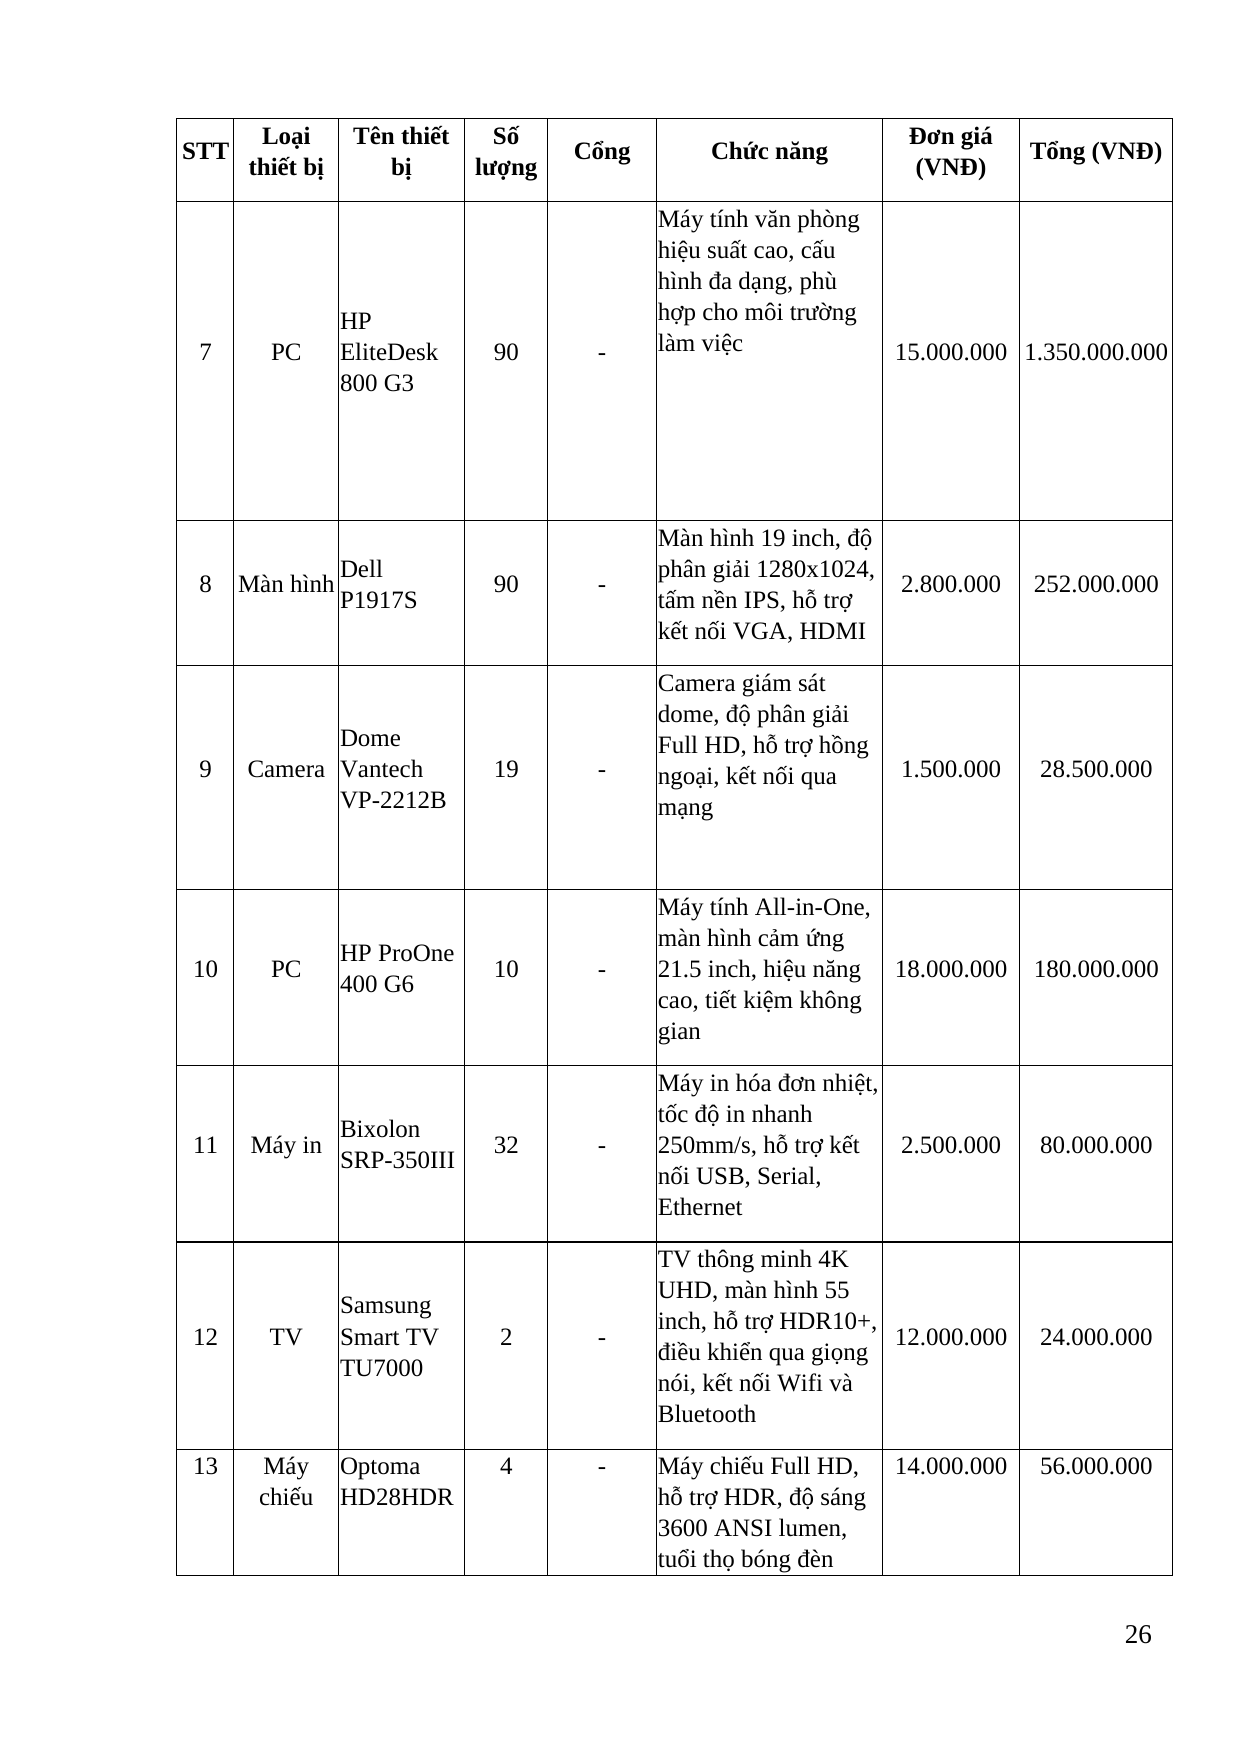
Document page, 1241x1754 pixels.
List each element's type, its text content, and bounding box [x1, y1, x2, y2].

table_cell 2.500.000 [883, 1066, 1019, 1241]
table_cell Bixolon SRP-350III [339, 1066, 464, 1241]
table_header Tổng (VNĐ) [1020, 119, 1172, 201]
table_cell 28.500.000 [1020, 666, 1172, 889]
table_cell Camera giám sát dome, độ phân giải Full HD, hỗ trợ hồng ngoại, kết nối qua mạng [657, 666, 882, 889]
table_cell - [548, 521, 656, 665]
table_cell Dell P1917S [339, 521, 464, 665]
table_cell 1.350.000.000 [1020, 202, 1172, 520]
table_cell Camera [234, 666, 338, 889]
table_cell 252.000.000 [1020, 521, 1172, 665]
table_cell 56.000.000 [1020, 1450, 1172, 1575]
table_cell PC [234, 202, 338, 520]
table_cell Màn hình 19 inch, độ phân giải 1280x1024, tấm nền IPS, hỗ trợ kết nối VGA, HDMI [657, 521, 882, 665]
table_cell Máy tính văn phòng hiệu suất cao, cấu hình đa dạng, phù hợp cho môi trường làm việc [657, 202, 882, 520]
table_cell 7 [177, 202, 233, 520]
table_header Đơn giá (VNĐ) [883, 119, 1019, 201]
table_header Số lượng [465, 119, 547, 201]
table_cell 2 [465, 1243, 547, 1449]
table_cell - [548, 1066, 656, 1241]
table_cell - [548, 1243, 656, 1449]
table_cell HP ProOne 400 G6 [339, 890, 464, 1065]
table_cell Dome Vantech VP-2212B [339, 666, 464, 889]
table_cell 8 [177, 521, 233, 665]
table_cell 12.000.000 [883, 1243, 1019, 1449]
table_cell - [548, 202, 656, 520]
table_header Chức năng [657, 119, 882, 201]
table_cell 1.500.000 [883, 666, 1019, 889]
table_header Cổng [548, 119, 656, 201]
table_cell 10 [177, 890, 233, 1065]
table_cell - [548, 890, 656, 1065]
table_cell PC [234, 890, 338, 1065]
table_header Tên thiết bị [339, 119, 464, 201]
table_cell 4 [465, 1450, 547, 1575]
table_cell 19 [465, 666, 547, 889]
table_cell Máy in [234, 1066, 338, 1241]
table_cell 80.000.000 [1020, 1066, 1172, 1241]
table_cell 180.000.000 [1020, 890, 1172, 1065]
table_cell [657, 1450, 882, 1575]
table_cell 18.000.000 [883, 890, 1019, 1065]
table_cell HP EliteDesk 800 G3 [339, 202, 464, 520]
table_cell 13 [177, 1450, 233, 1575]
table_header Loại thiết bị [234, 119, 338, 201]
table_cell 32 [465, 1066, 547, 1241]
table_cell Máy tính All-in-One, màn hình cảm ứng 21.5 inch, hiệu năng cao, tiết kiệm không gian [657, 890, 882, 1065]
table_cell Máy in hóa đơn nhiệt, tốc độ in nhanh 250mm/s, hỗ trợ kết nối USB, Serial, Ethernet [657, 1066, 882, 1241]
table_cell - [548, 666, 656, 889]
table_cell TV thông minh 4K UHD, màn hình 55 inch, hỗ trợ HDR10+, điều khiển qua giọng nói, kết nối Wifi và Bluetooth [657, 1243, 882, 1449]
table_cell Màn hình [234, 521, 338, 665]
table_cell Samsung Smart TV TU7000 [339, 1243, 464, 1449]
table_cell - [548, 1450, 656, 1575]
table_cell 2.800.000 [883, 521, 1019, 665]
table_cell 90 [465, 202, 547, 520]
table_header STT [177, 119, 233, 201]
table_cell 15.000.000 [883, 202, 1019, 520]
table_cell 14.000.000 [883, 1450, 1019, 1575]
table_cell 11 [177, 1066, 233, 1241]
table_cell 9 [177, 666, 233, 889]
table_cell 90 [465, 521, 547, 665]
table_cell 12 [177, 1243, 233, 1449]
table_cell Optoma HD28HDR [339, 1450, 464, 1575]
table_cell 24.000.000 [1020, 1243, 1172, 1449]
table_cell TV [234, 1243, 338, 1449]
table_cell Máy chiếu [234, 1450, 338, 1575]
table_cell 10 [465, 890, 547, 1065]
